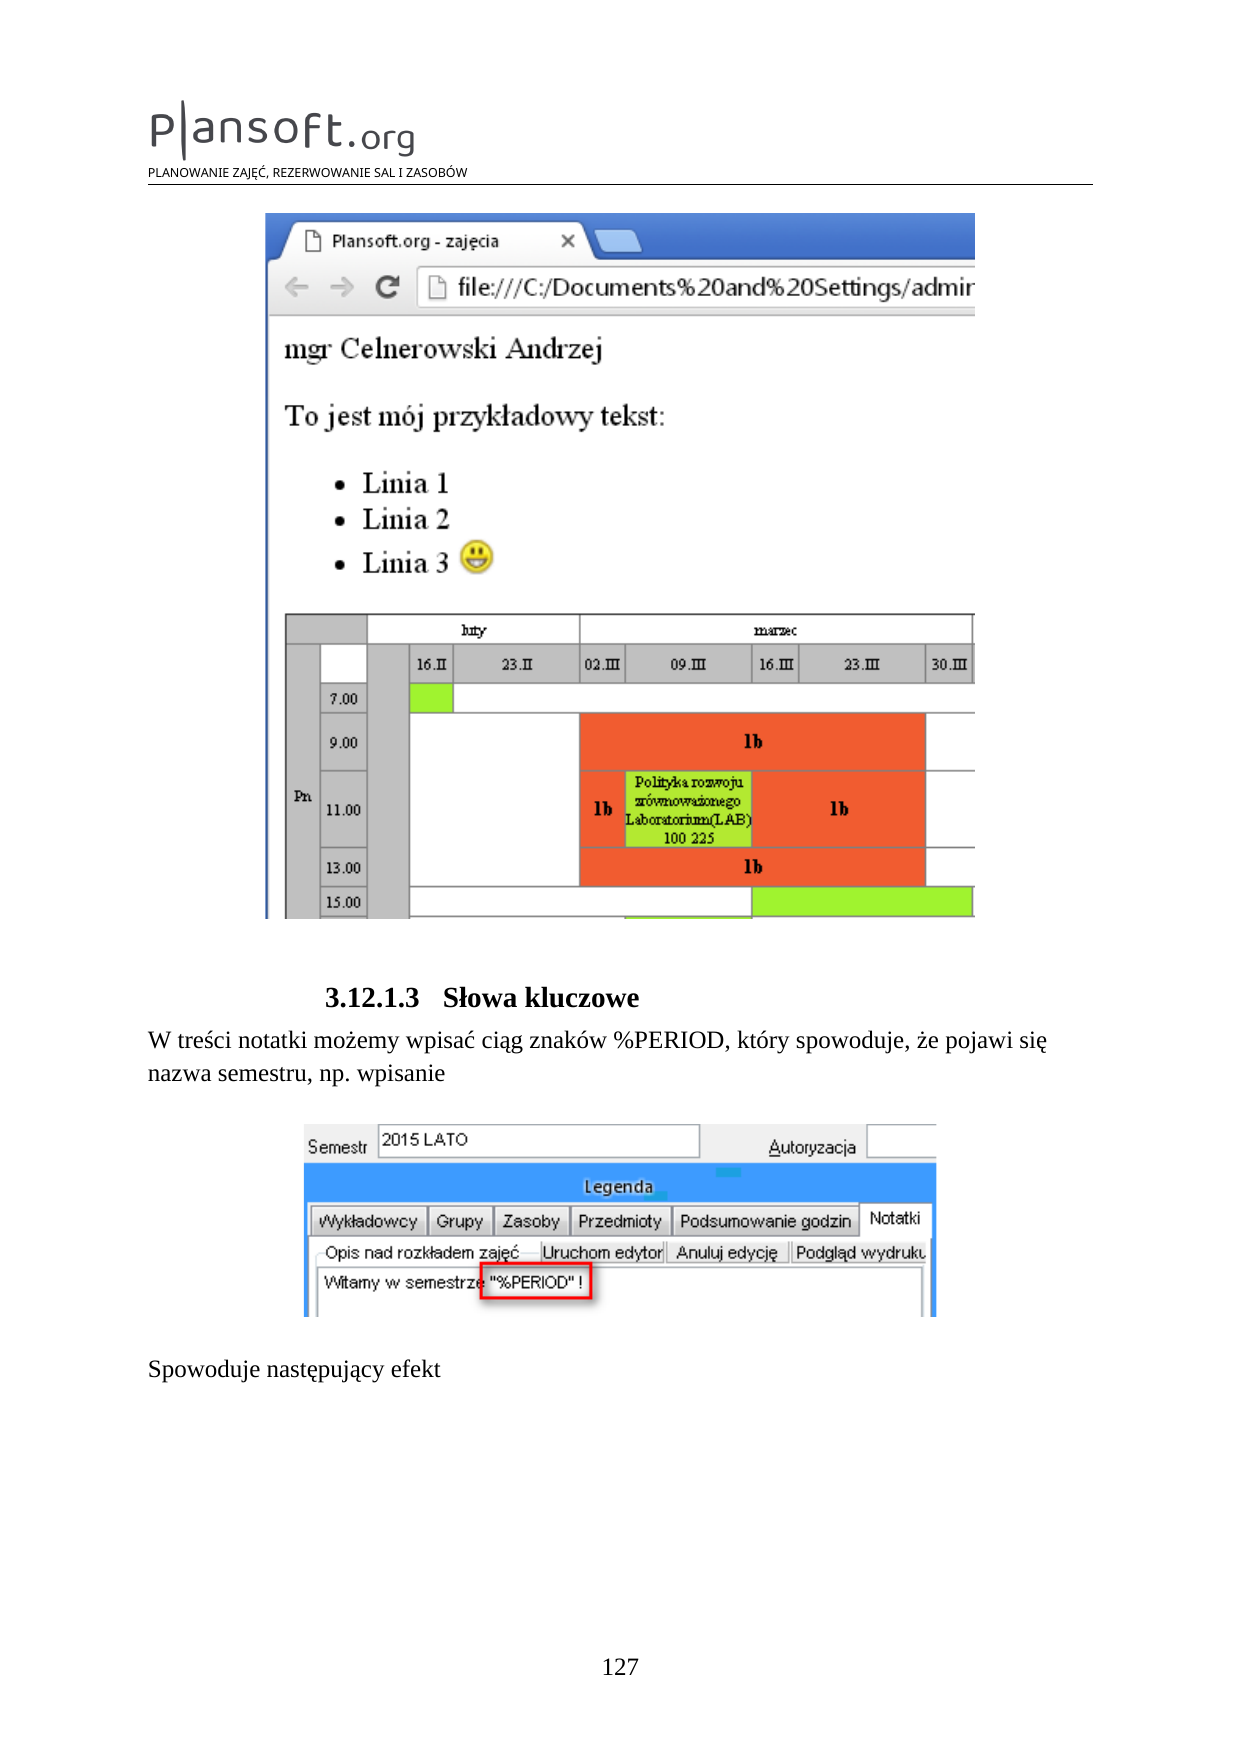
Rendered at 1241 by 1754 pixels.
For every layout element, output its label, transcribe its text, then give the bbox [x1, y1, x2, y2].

picture [147, 73, 418, 165]
text W treści notatki możemy wpisać ciąg znaków %PERIOD, który spowoduje, że pojawi się nazwa semestru, np. wpisanie [148, 1025, 1093, 1087]
picture [265, 213, 975, 919]
picture [303, 1124, 937, 1317]
text Spowoduje następujący efekt [148, 1354, 1093, 1383]
subtitle Słowa kluczowe [325, 981, 1093, 1014]
